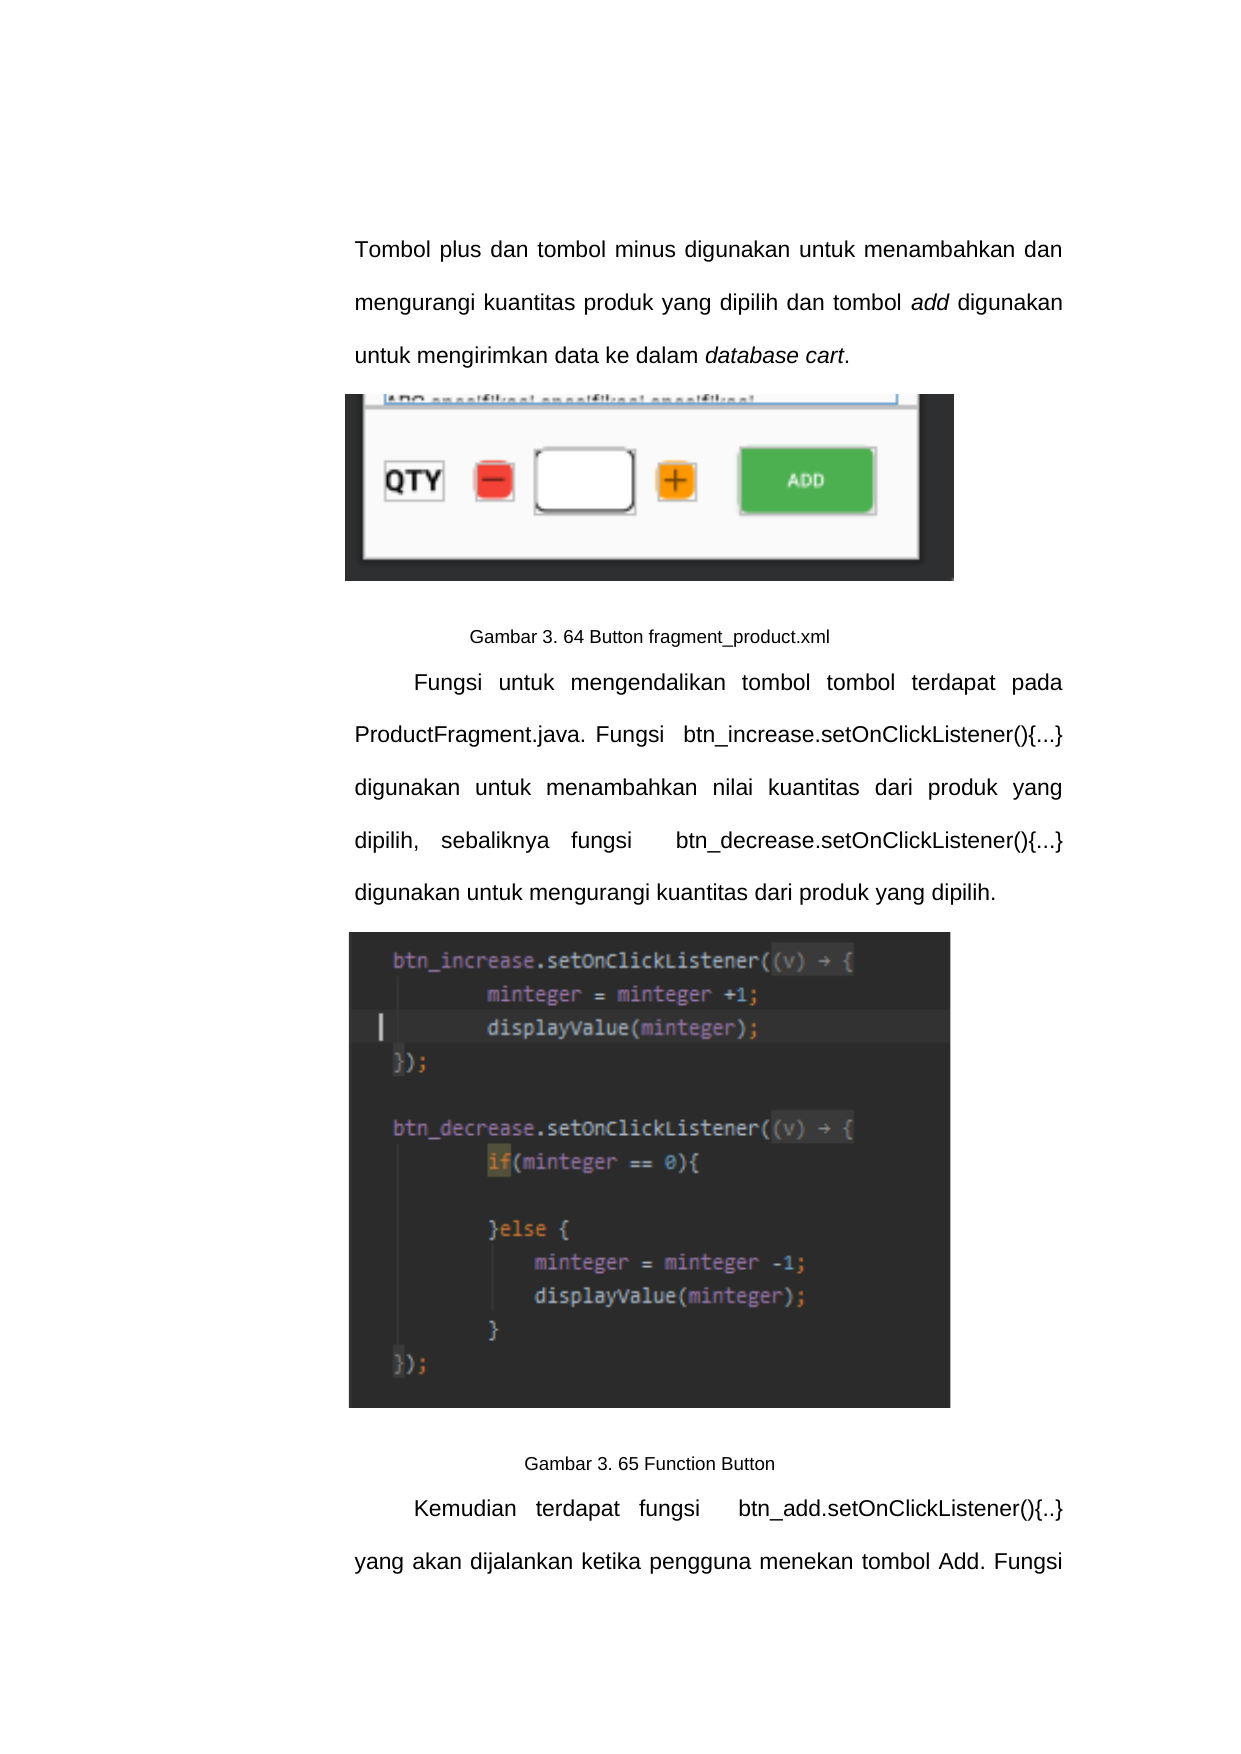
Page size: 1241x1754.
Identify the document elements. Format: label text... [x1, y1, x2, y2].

picture [348, 932, 951, 1408]
text Fungsi untuk mengendalikan tombol tombol terdapat pada ProductFragment.java. Fungsi btn_increase.setOnClickListener(){...} digunakan untuk menambahkan nilai kuantitas dari produk yang dipilih, sebaliknya fungsi btn_decrease.setOnClickListener(){...} digunakan untuk mengurangi kuantitas dari produk yang dipilih. [354, 668, 1063, 906]
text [354, 1495, 1063, 1574]
text Gambar 3. 65 Function Button [236, 1452, 1063, 1474]
text Gambar 3. 64 Button fragment_product.xml [236, 625, 1063, 647]
picture [345, 394, 954, 581]
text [354, 236, 1063, 368]
